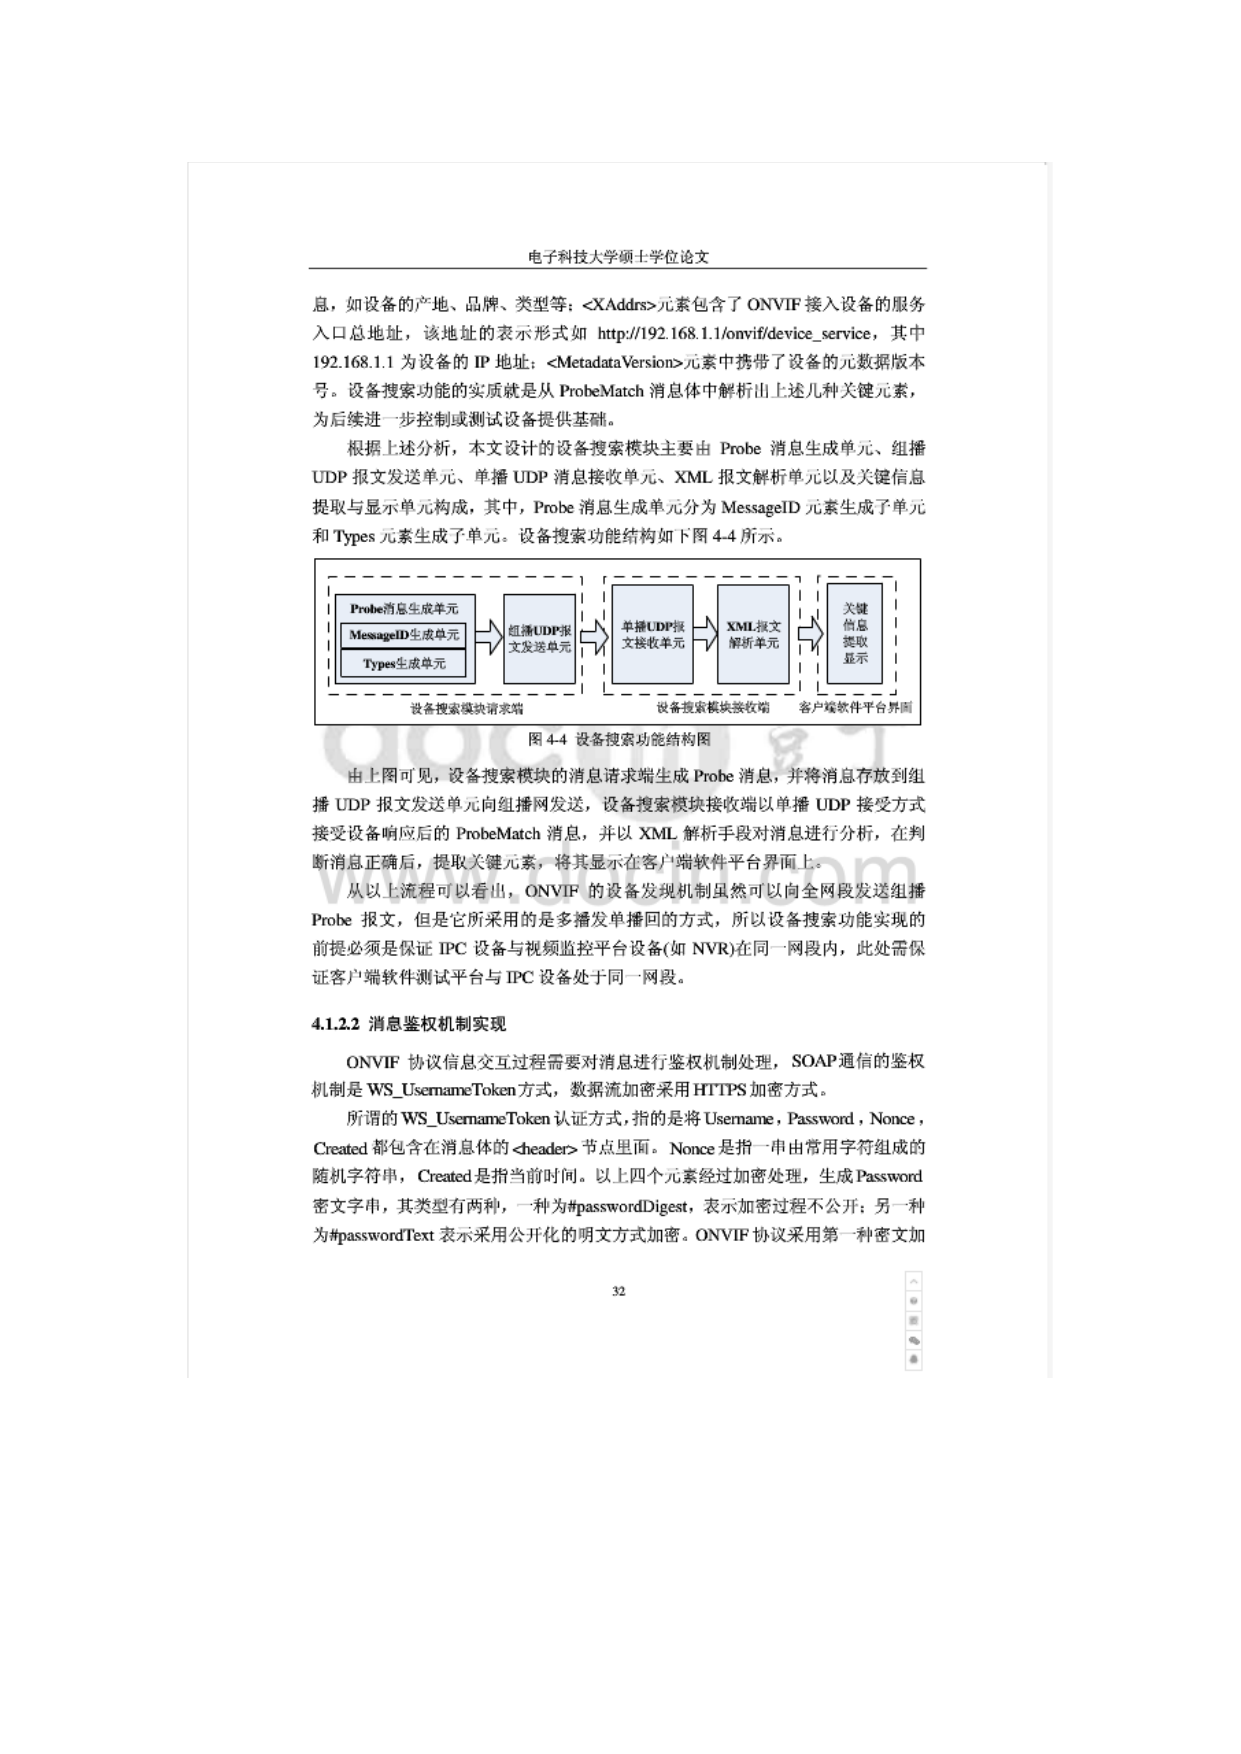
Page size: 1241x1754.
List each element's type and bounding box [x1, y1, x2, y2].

picture [187, 162, 1053, 1378]
